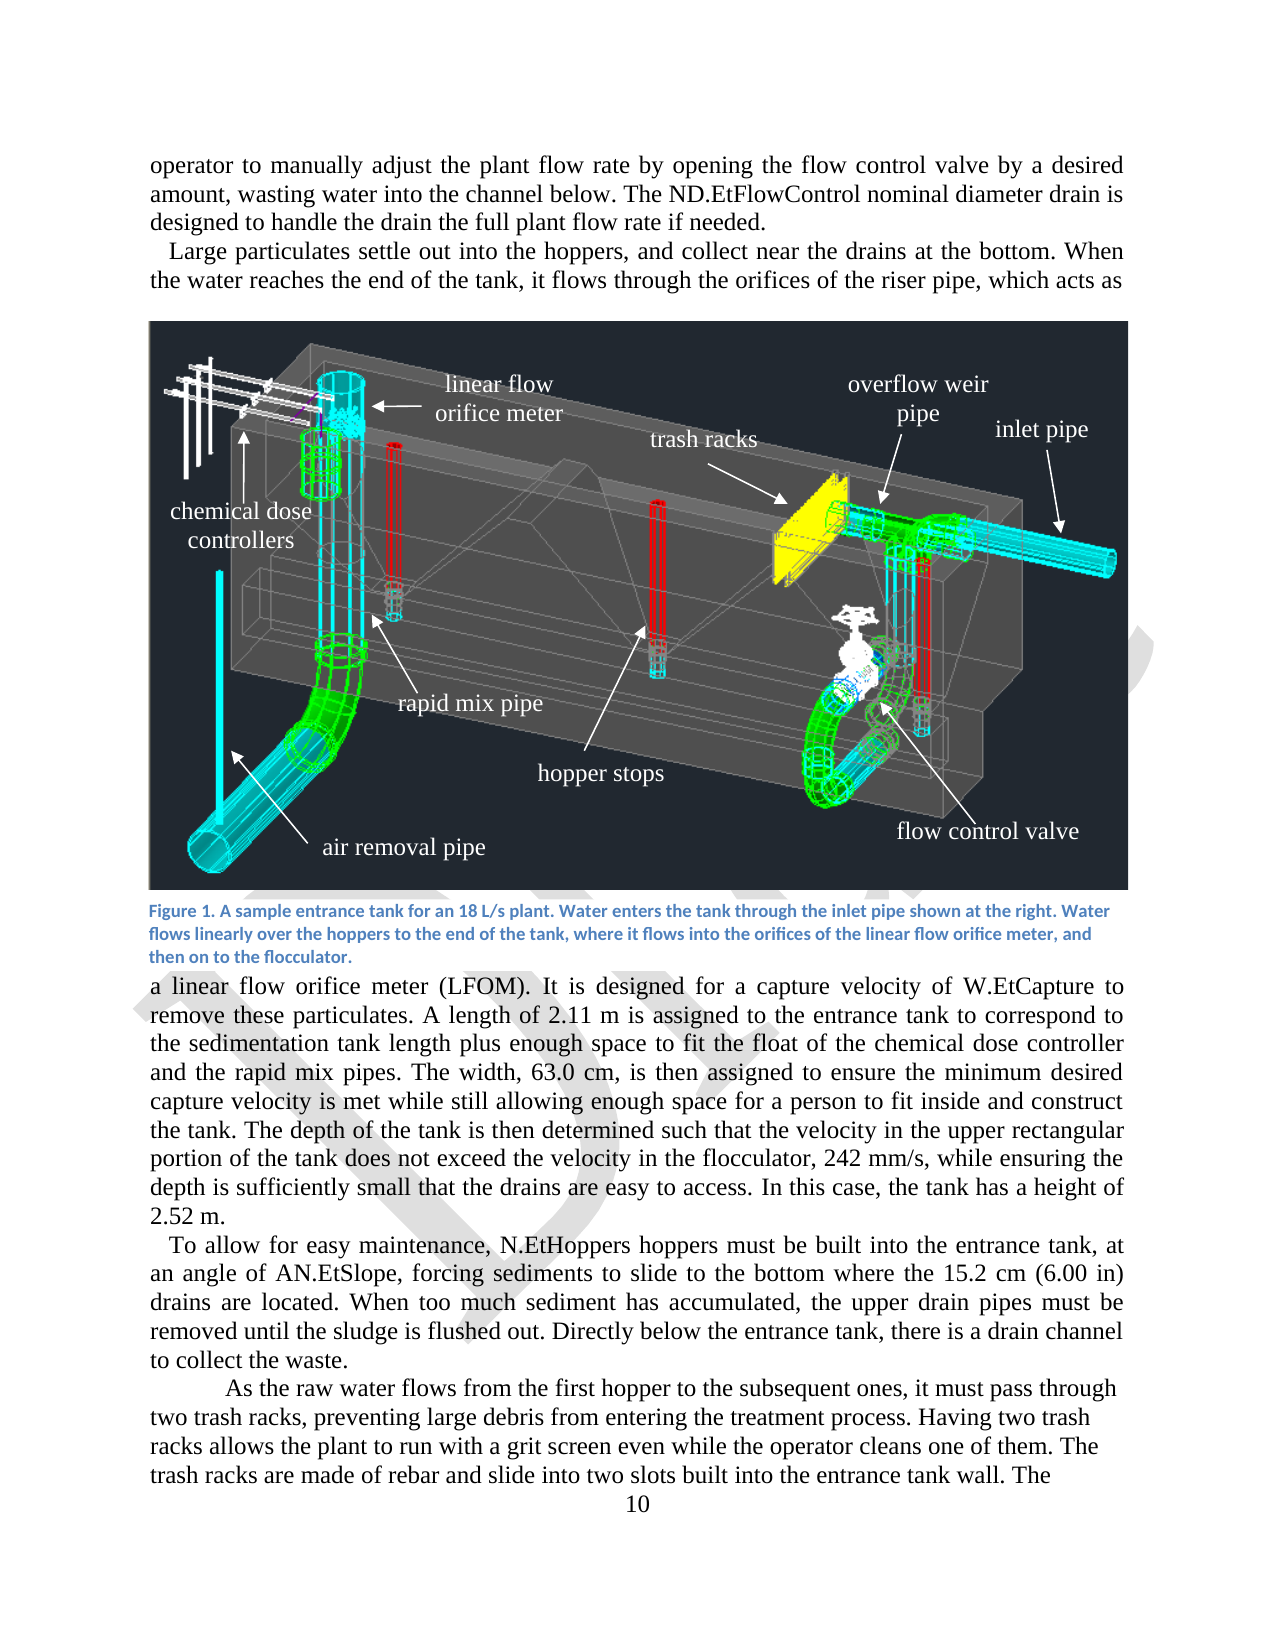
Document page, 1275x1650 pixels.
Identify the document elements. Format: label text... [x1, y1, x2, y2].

text Large particulates settle out into the hoppers, and collect near the drains at the bottom. When the water reaches the end of the tank, it flows through the orifices of the riser pipe, which acts as a linear flow orifice meter (LFOM). It is designed for a capture velocity of W.EtCapture to remove these particulates. A length of 2.11 m is assigned to the entrance tank to correspond to the sedimentation tank length plus enough space to fit the float of the chemical dose controller and the rapid mix pipes. The width, 63.0 cm, is then assigned to ensure the minimum desired capture velocity is met while still allowing enough space for a person to fit inside and construct the tank. The depth of the tank is then determined such that the velocity in the upper rectangular portion of the tank does not exceed the velocity in the flocculator, 242 mm/s, while ensuring the depth is sufficiently small that the drains are easy to access. In this case, the tank has a height of 2.52 m. [150, 971, 1125, 1230]
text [150, 1373, 1125, 1488]
picture [148, 321, 1129, 890]
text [150, 150, 1125, 236]
text To allow for easy maintenance, N.EtHoppers hoppers must be built into the entrance tank, at an angle of AN.EtSlope, forcing sediments to slide to the bottom where the 15.2 cm (6.00 in) drains are located. When too much sediment has accumulated, the upper drain pipes must be removed until the sludge is flushed out. Directly below the entrance tank, there is a drain channel to collect the waste. [150, 1230, 1125, 1373]
text Large particulates settle out into the hoppers, and collect near the drains at the bottom. When the water reaches the end of the tank, it flows through the orifices of the riser pipe, which acts as a linear flow orifice meter (LFOM). It is designed for a capture velocity of W.EtCapture to remove these particulates. A length of 2.11 m is assigned to the entrance tank to correspond to the sedimentation tank length plus enough space to fit the float of the chemical dose controller and the rapid mix pipes. The width, 63.0 cm, is then assigned to ensure the minimum desired capture velocity is met while still allowing enough space for a person to fit inside and construct the tank. The depth of the tank is then determined such that the velocity in the upper rectangular portion of the tank does not exceed the velocity in the flocculator, 242 mm/s, while ensuring the depth is sufficiently small that the drains are easy to access. In this case, the tank has a height of 2.52 m. [150, 236, 1125, 321]
